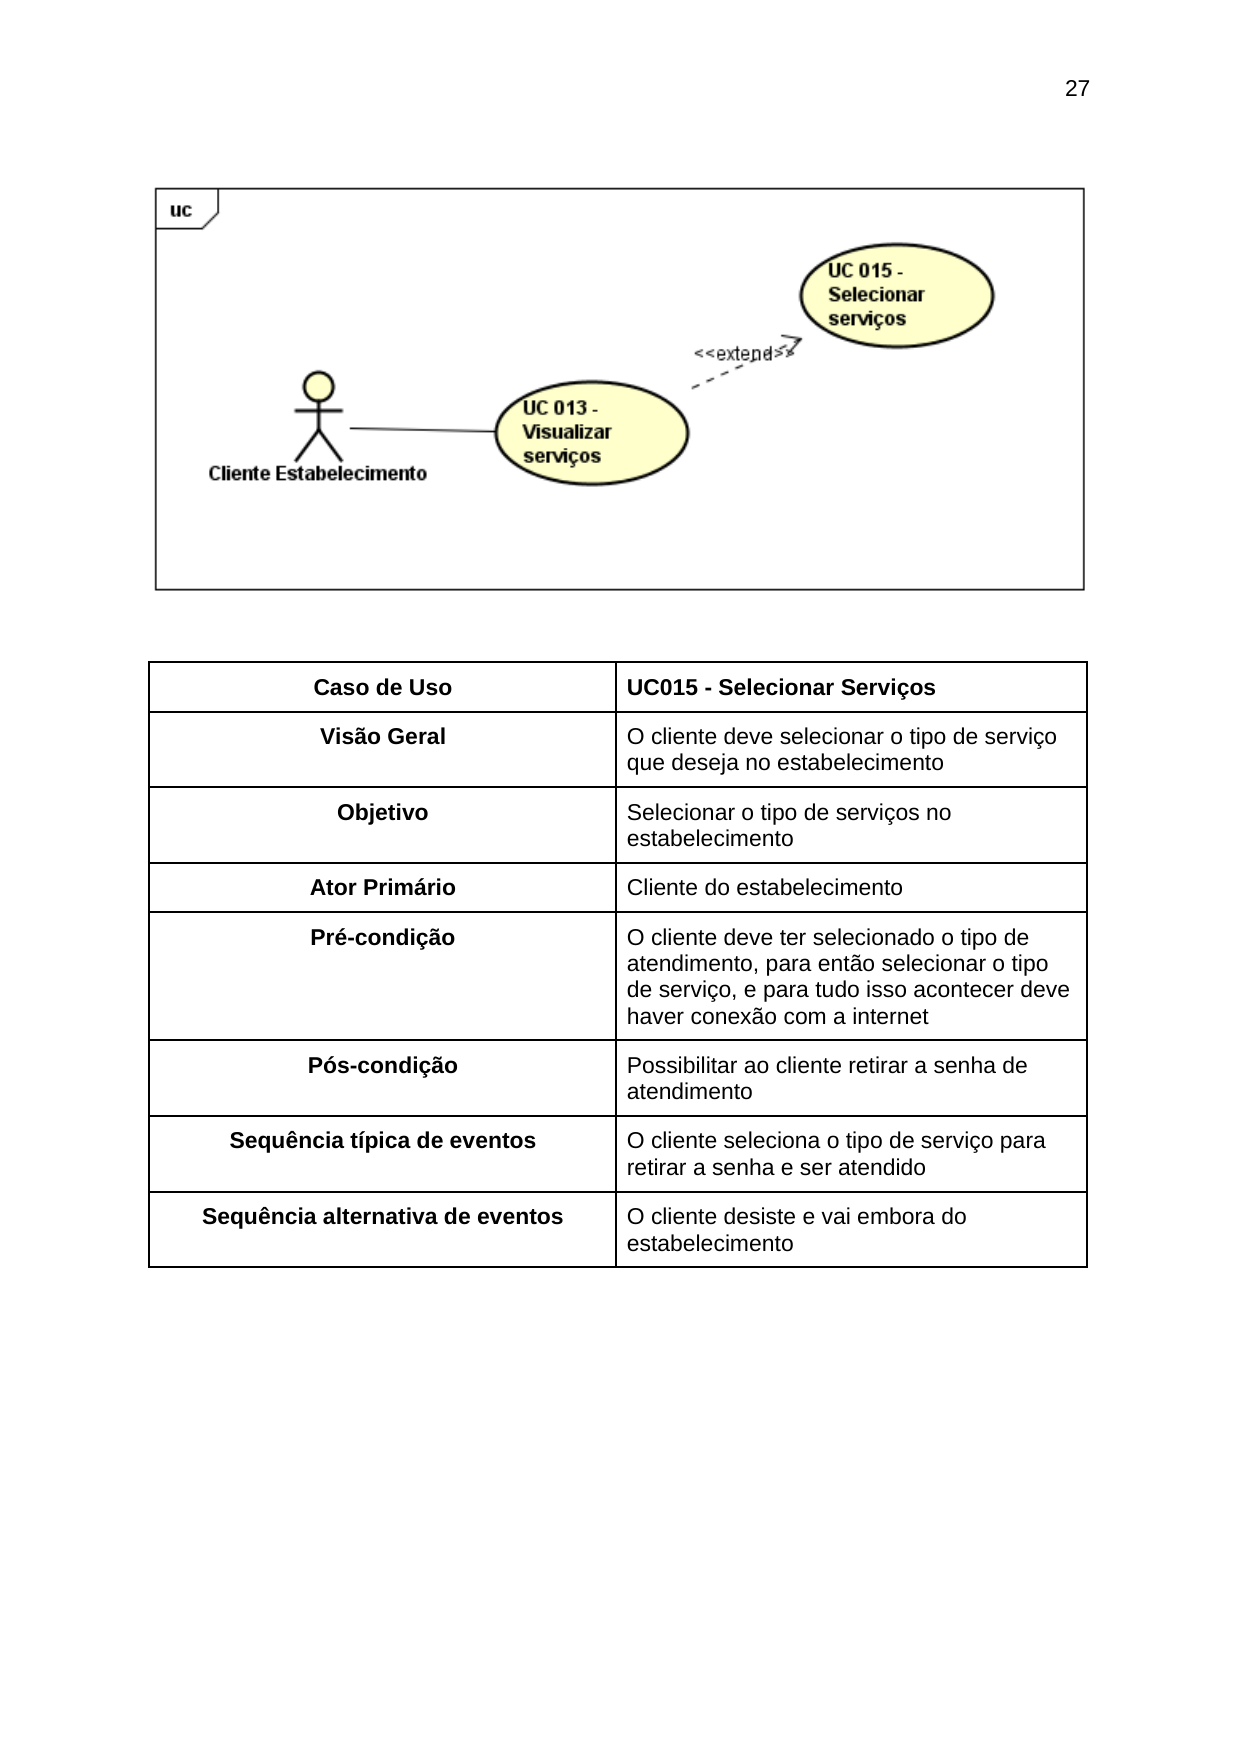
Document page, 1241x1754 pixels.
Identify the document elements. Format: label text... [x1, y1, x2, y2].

table_cell Cliente do estabelecimento [617, 864, 1086, 911]
table_cell Visão Geral [150, 713, 615, 786]
table_cell Selecionar o tipo de serviços no estabelecimento [617, 788, 1086, 862]
table_cell Objetivo [150, 788, 615, 862]
table_cell Pré-condição [150, 913, 615, 1039]
table_cell Possibilitar ao cliente retirar a senha de atendimento [617, 1041, 1086, 1115]
table_cell Sequência típica de eventos [150, 1117, 615, 1191]
table_cell O cliente deve selecionar o tipo de serviço que deseja no estabelecimento [617, 713, 1086, 786]
table_cell O cliente desiste e vai embora do estabelecimento [617, 1193, 1086, 1266]
table_cell Pós-condição [150, 1041, 615, 1115]
table_header UC015 - Selecionar Serviços [617, 663, 1086, 711]
picture [150, 180, 1093, 597]
table_cell Sequência alternativa de eventos [150, 1193, 615, 1266]
table_cell O cliente seleciona o tipo de serviço para retirar a senha e ser atendido [617, 1117, 1086, 1191]
table_cell Ator Primário [150, 864, 615, 911]
table_header Caso de Uso [150, 663, 615, 711]
table_cell O cliente deve ter selecionado o tipo de atendimento, para então selecionar o tipo de serviço, e para tudo isso acontecer deve haver conexão com a internet [617, 913, 1086, 1039]
